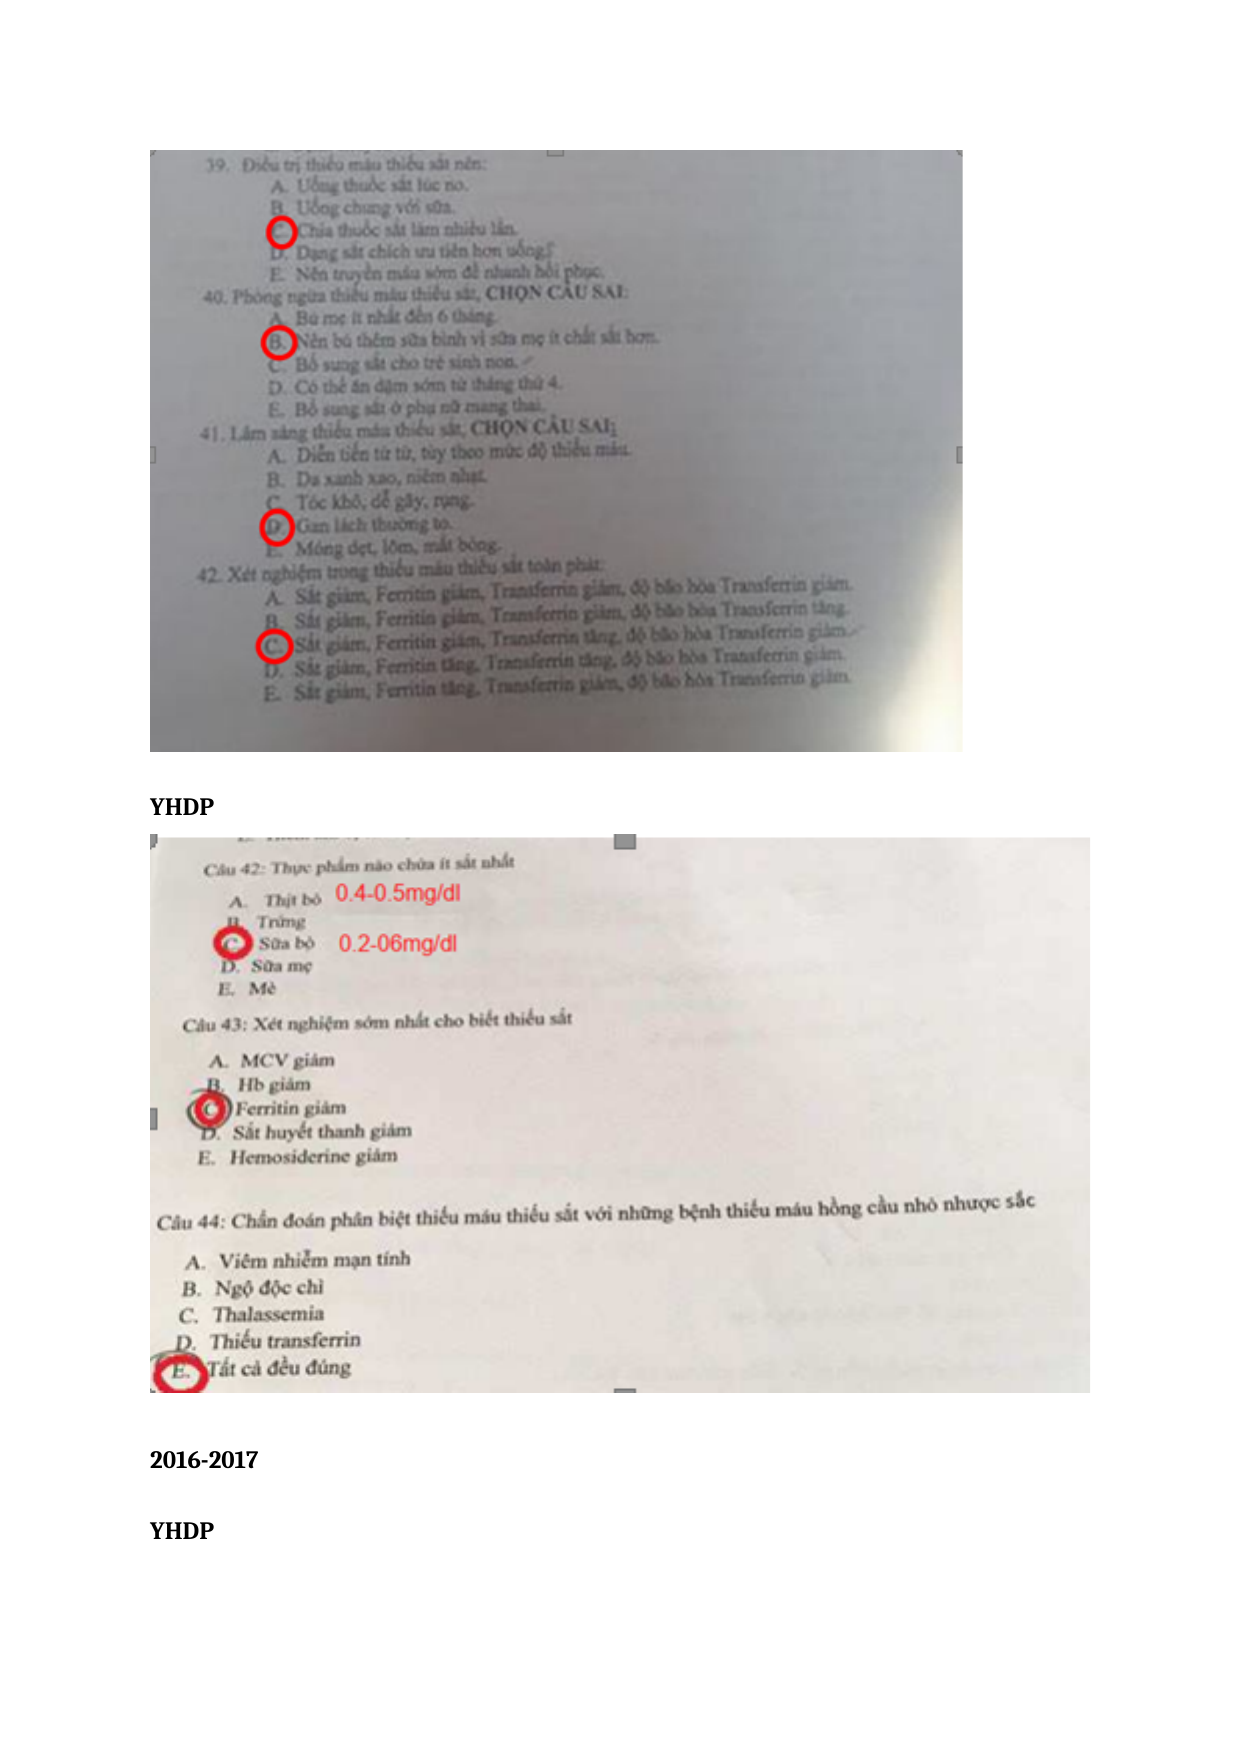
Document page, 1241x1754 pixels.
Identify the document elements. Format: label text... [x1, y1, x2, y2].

subtitle YHDP [150, 1517, 1090, 1546]
picture [150, 150, 963, 752]
subtitle 2016-2017 [150, 1446, 1090, 1475]
subtitle YHDP [150, 793, 1090, 822]
picture [150, 834, 1091, 1393]
